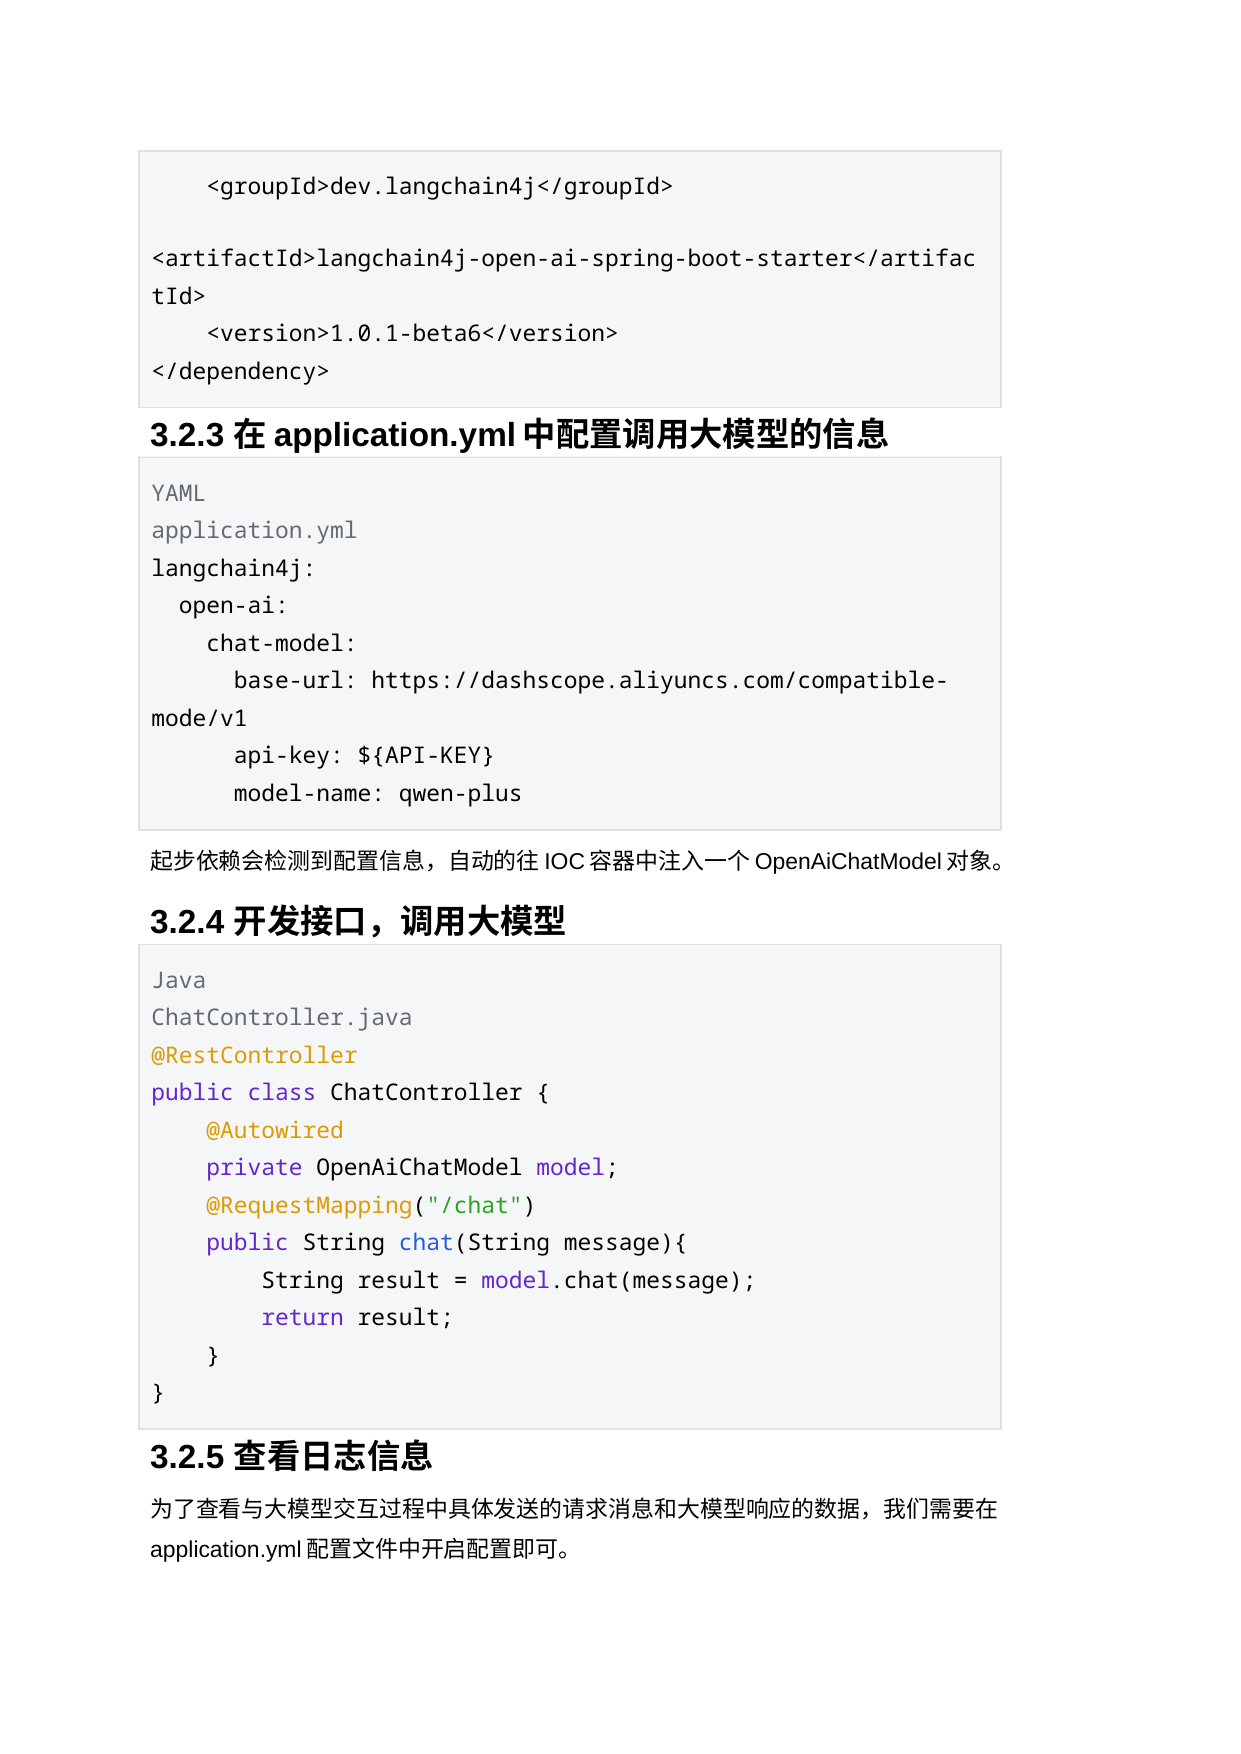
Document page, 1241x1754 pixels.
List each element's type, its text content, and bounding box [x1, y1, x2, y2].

table_header YAML application.yml langchain4j: open-ai: chat-model: base-url: https://dashscope.aliyuncs.com/compatible-mode/v1 api-key: ${API-KEY} model-name: qwen-plus [140, 458, 1000, 829]
text 为了查看与大模型交互过程中具体发送的请求消息和大模型响应的数据，我们需要在application.yml配置文件中开启配置即可。 [150, 1491, 1090, 1564]
text 起步依赖会检测到配置信息，自动的往IOC容器中注入一个OpenAiChatModel对象。 [150, 843, 1090, 876]
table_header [140, 152, 1000, 407]
table_header Java ChatController.java @RestController public class ChatController { @Autowired private OpenAiChatModel model; @RequestMapping("/chat") public String chat(String message){ String result = model.chat(message); return result; } } [140, 945, 1000, 1428]
